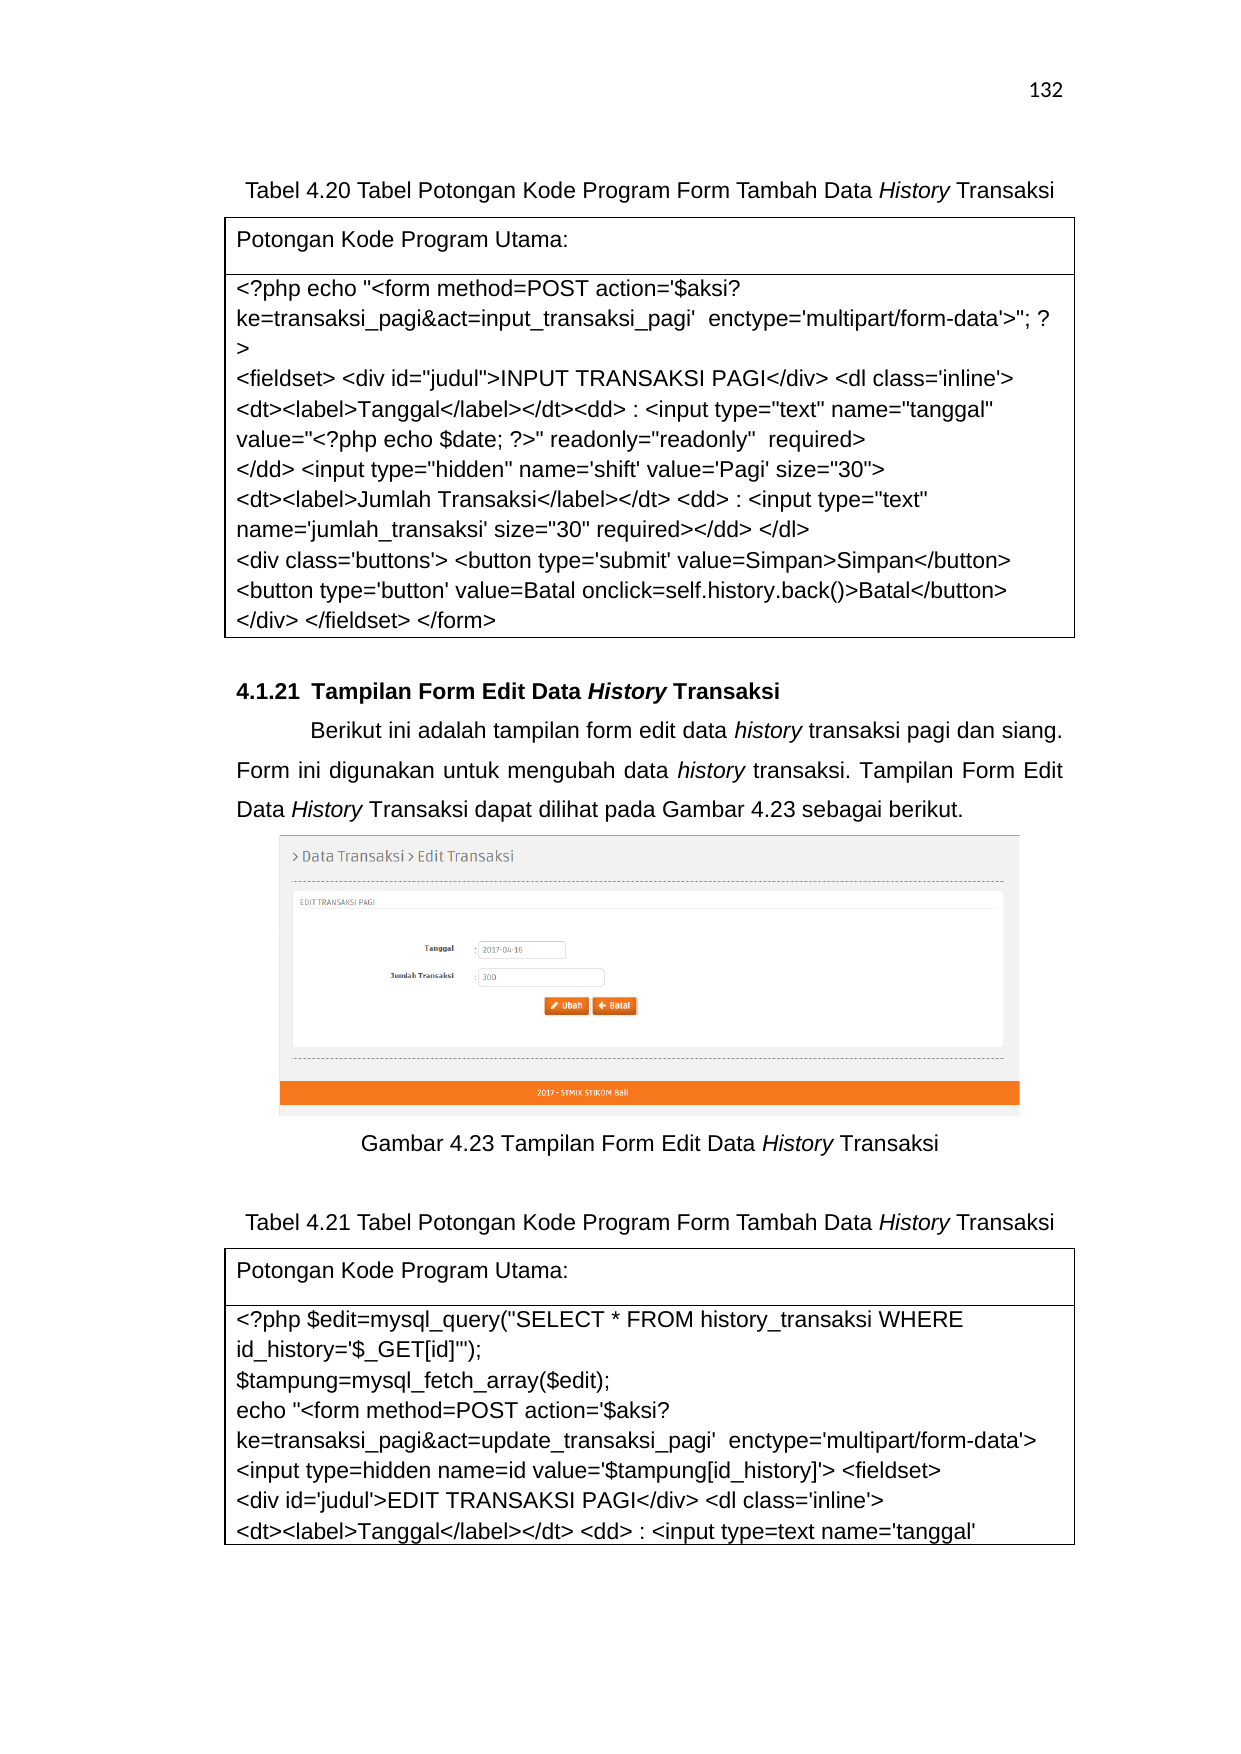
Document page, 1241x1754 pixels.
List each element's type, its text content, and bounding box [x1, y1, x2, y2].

list Berikut ini adalah tampilan form edit data history transaksi pagi dan siang. Form ini digunakan untuk mengubah data history transaksi. Tampilan Form Edit Data History Transaksi dapat dilihat pada Gambar 4.23 sebagai berikut. [236, 717, 1063, 823]
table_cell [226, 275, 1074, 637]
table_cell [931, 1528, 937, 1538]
subtitle Tampilan Form Edit Data History Transaksi [236, 678, 1063, 704]
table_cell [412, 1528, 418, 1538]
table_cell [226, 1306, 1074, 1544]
text Gambar 4.23 Tampilan Form Edit Data History Transaksi [236, 1129, 1063, 1156]
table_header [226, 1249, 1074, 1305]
text Tabel 4.20 Tabel Potongan Kode Program Form Tambah Data History Transaksi [236, 177, 1063, 203]
picture [279, 835, 1020, 1116]
text Tabel 4.21 Tabel Potongan Kode Program Form Tambah Data History Transaksi [236, 1208, 1063, 1235]
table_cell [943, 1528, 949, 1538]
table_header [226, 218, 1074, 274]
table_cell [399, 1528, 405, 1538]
